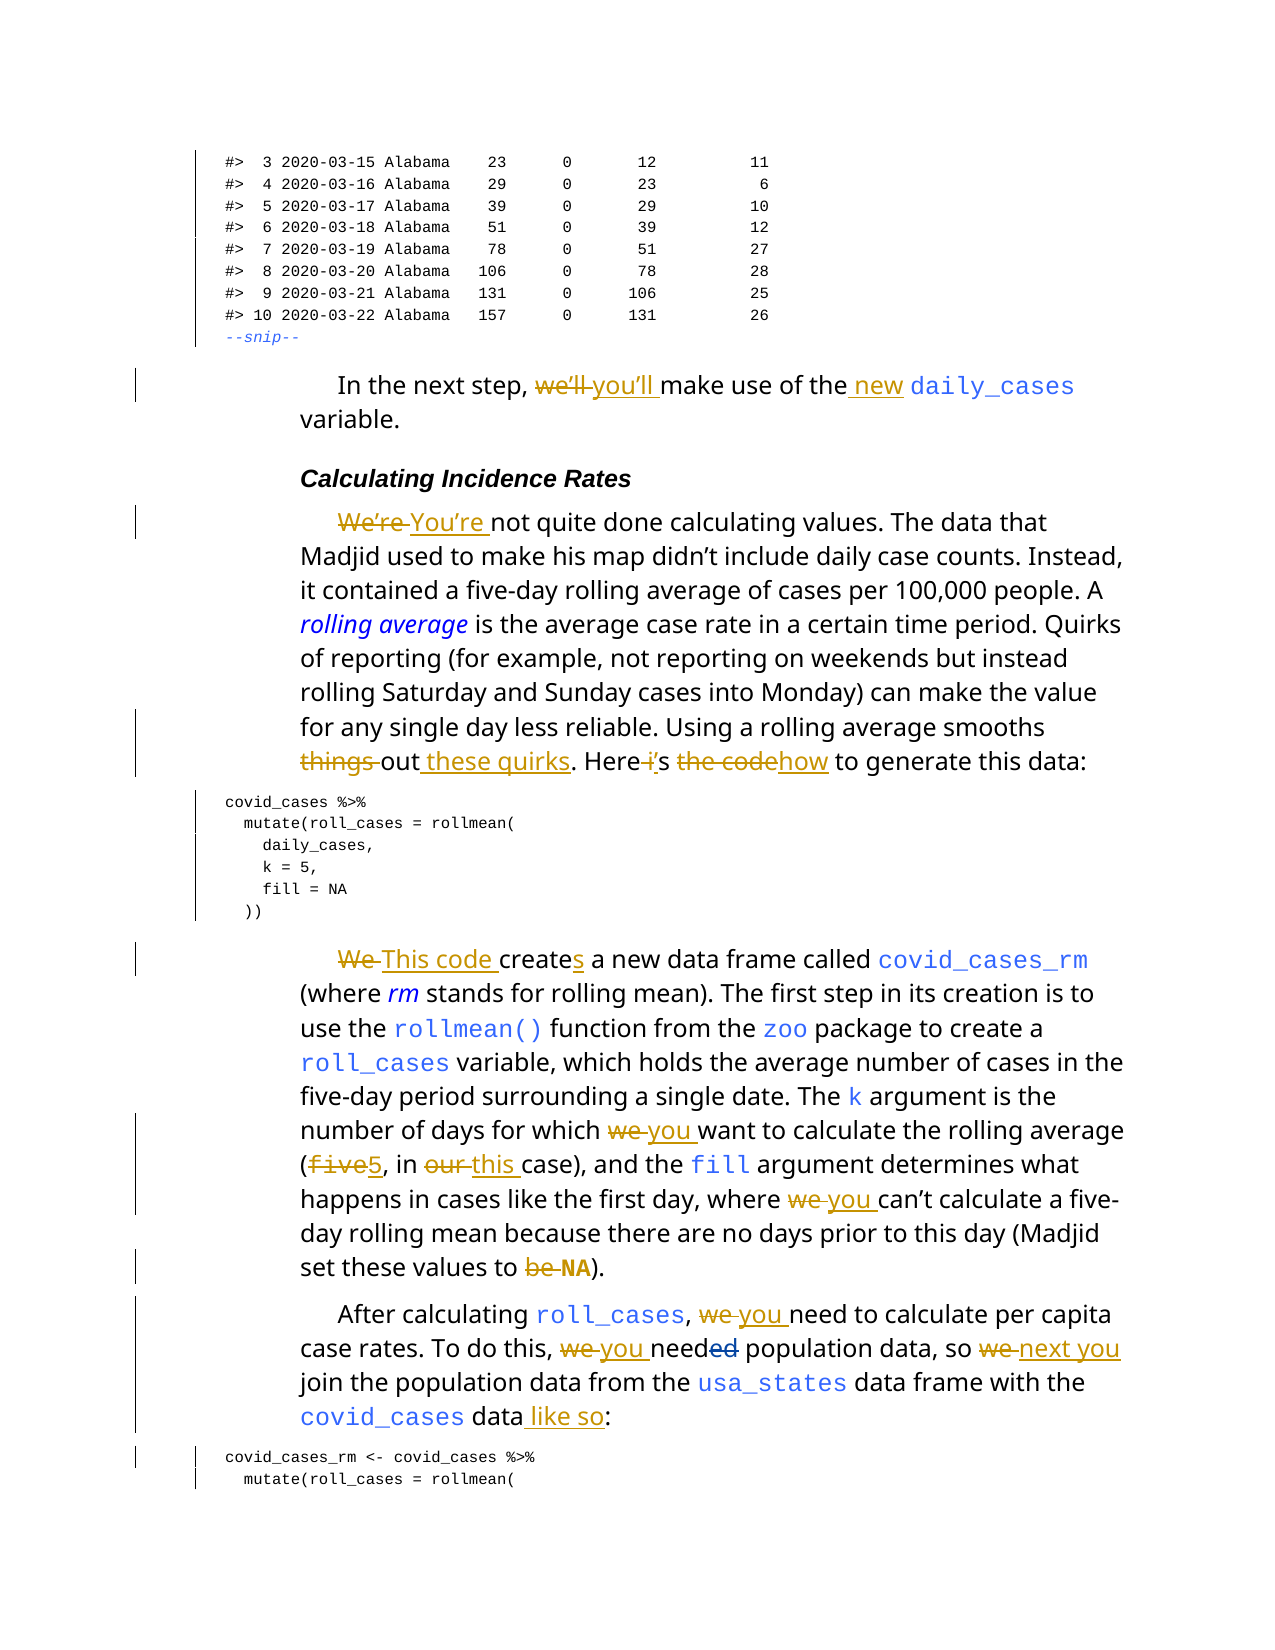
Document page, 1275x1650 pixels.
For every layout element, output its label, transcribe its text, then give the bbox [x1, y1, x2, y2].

text )) [196, 899, 1125, 921]
text #> 8 2020-03-20 Alabama 106 0 78 28 [196, 259, 1125, 281]
text #> 9 2020-03-21 Alabama 131 0 106 25 [196, 281, 1125, 303]
text create a new data frame called covid_cases_rm (where rm stands for rolling mean). The first step in its creation is to use the rollmean() function from the zoo package to create a roll_cases variable, which holds the average number of cases in the five-day period surrounding a single date. The k argument is the number of days for which want to calculate the rolling average (, in case), and the fill argument determines what happens in cases like the first day, where can’t calculate a five-day rolling mean because there are no days prior to this day (Madjid set these values to NA). [300, 942, 1125, 1284]
text mutate(roll_cases = rollmean( [196, 1467, 1125, 1489]
text --snip-- [196, 325, 1125, 347]
text k = 5, [196, 855, 1125, 877]
text daily_cases, [196, 833, 1125, 855]
text covid_cases_rm <- covid_cases %>% [196, 1446, 1125, 1467]
text #> 5 2020-03-17 Alabama 39 0 29 10 [196, 194, 1125, 216]
text covid_cases %>% [196, 790, 1125, 812]
text Calculating Incidence Rates [300, 461, 1125, 492]
text #> 4 2020-03-16 Alabama 29 0 23 6 [196, 172, 1125, 194]
text fill = NA [196, 877, 1125, 899]
text mutate(roll_cases = rollmean( [196, 812, 1125, 833]
text #> 3 2020-03-15 Alabama 23 0 12 11 [196, 150, 1125, 172]
text #> 6 2020-03-18 Alabama 51 0 39 12 [196, 216, 1125, 237]
text not quite done calculating values. The data that Madjid used to make his map didn’t include daily case counts. Instead, it contained a five-day rolling average of cases per 100,000 people. A rolling average is the average case rate in a certain time period. Quirks of reporting (for example, not reporting on weekends but instead rolling Saturday and Sunday cases into Monday) can make the value for any single day less reliable. Using a rolling average smooths out. Heres to generate this data: [300, 505, 1125, 777]
text #> 10 2020-03-22 Alabama 157 0 131 26 [196, 303, 1125, 325]
text In the next step, make use of the daily_cases variable. [300, 368, 1125, 436]
text After calculating roll_cases, need to calculate per capita case rates. To do this, need population data, so join the population data from the usa_states data frame with the covid_cases data: [300, 1296, 1125, 1433]
text #> 7 2020-03-19 Alabama 78 0 51 27 [196, 237, 1125, 259]
